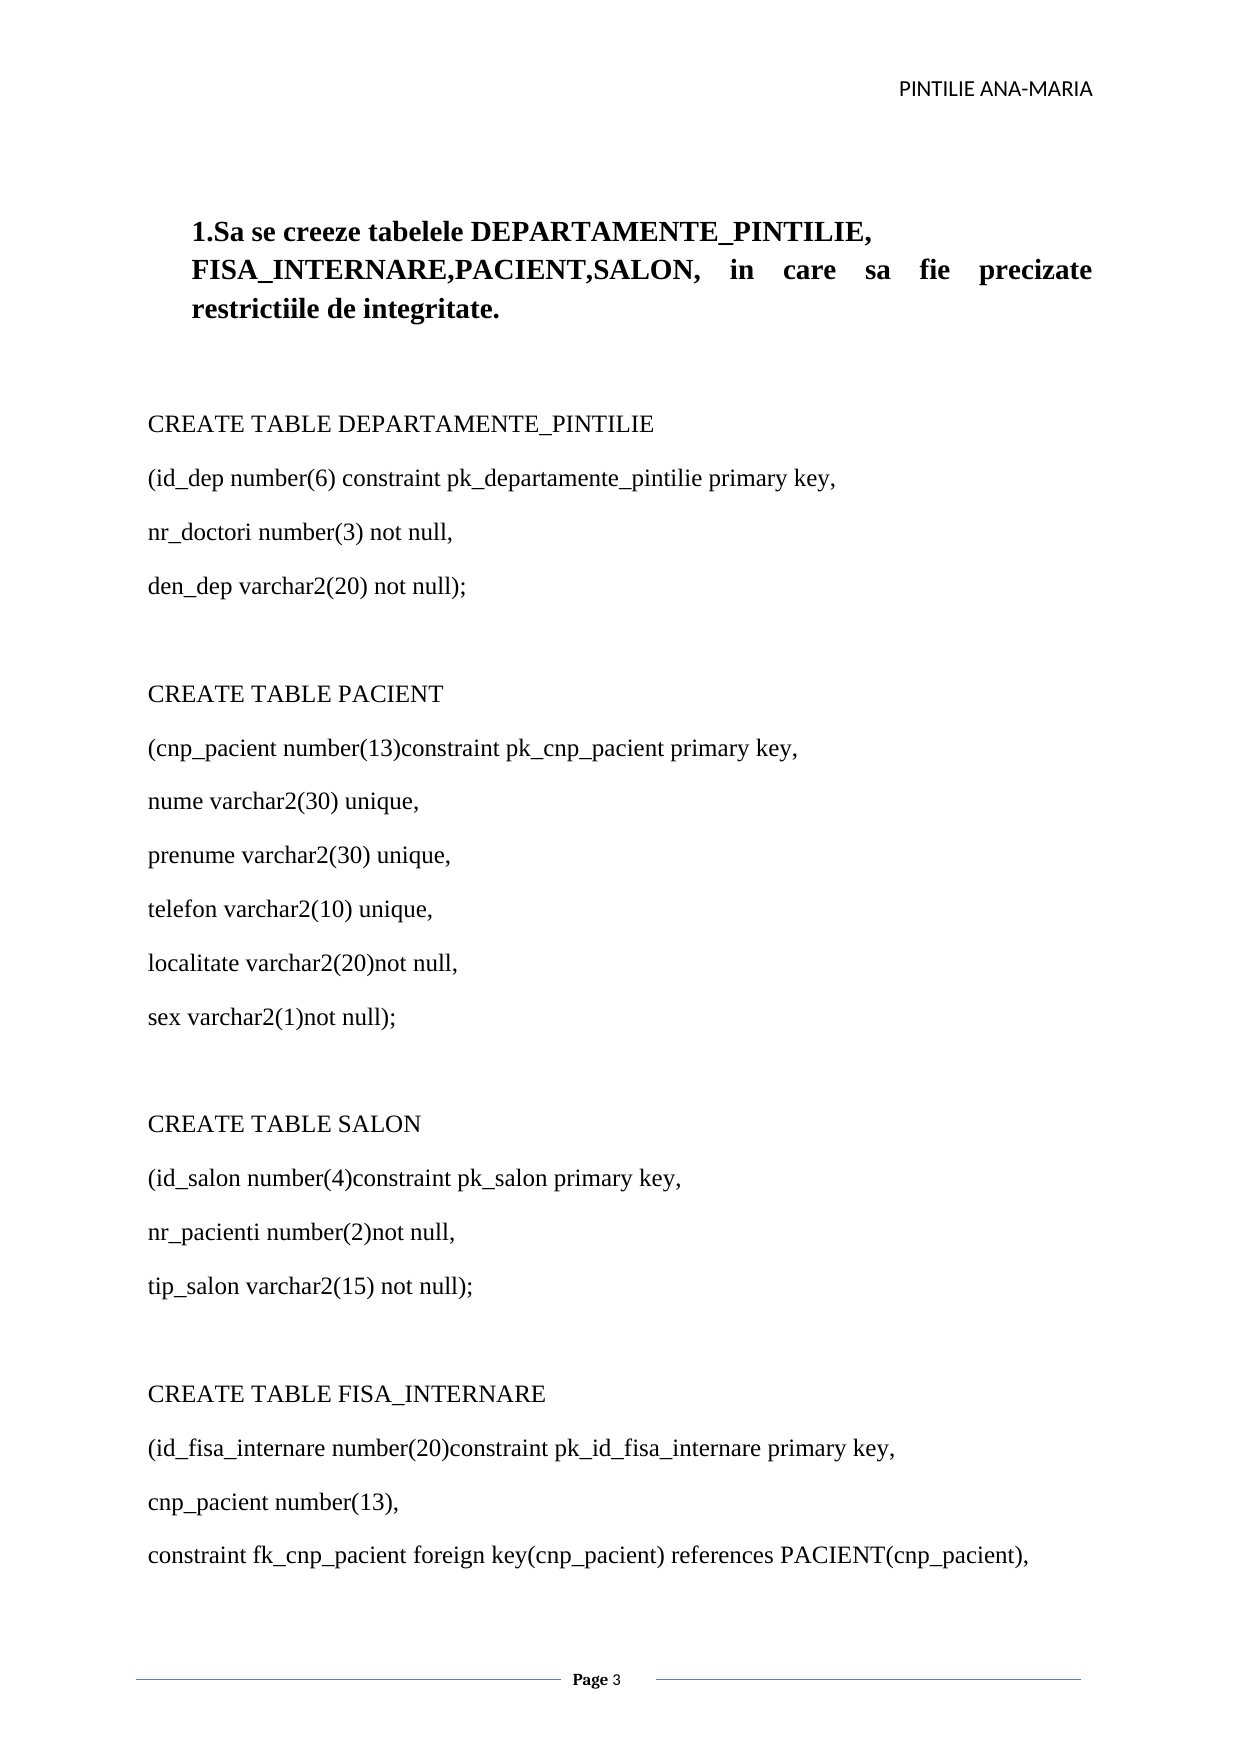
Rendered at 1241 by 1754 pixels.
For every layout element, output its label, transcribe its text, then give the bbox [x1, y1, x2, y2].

text CREATE TABLE SALON [148, 1109, 1093, 1138]
text sex varchar2(1)not null); [148, 1002, 1093, 1031]
text den_dep varchar2(20) not null); [148, 571, 1093, 600]
text cnp_pacient number(13), [148, 1487, 1093, 1515]
text (id_fisa_internare number(20)constraint pk_id_fisa_internare primary key, [148, 1433, 1093, 1461]
text (id_salon number(4)constraint pk_salon primary key, [148, 1163, 1093, 1192]
text localitate varchar2(20)not null, [148, 948, 1093, 977]
text constraint fk_cnp_pacient foreign key(cnp_pacient) references PACIENT(cnp_pacient), [148, 1540, 1093, 1569]
list FISA_INTERNARE,PACIENT,SALON, in care sa fie precizate restrictiile de integritate. [191, 252, 1093, 324]
text tip_salon varchar2(15) not null); [148, 1271, 1093, 1300]
text prenume varchar2(30) unique, [148, 840, 1093, 869]
text telefon varchar2(10) unique, [148, 894, 1093, 923]
text nr_pacienti number(2)not null, [148, 1217, 1093, 1246]
text CREATE TABLE PACIENT [148, 679, 1093, 707]
text CREATE TABLE DEPARTAMENTE_PINTILIE [148, 409, 1093, 438]
text nr_doctori number(3) not null, [148, 517, 1093, 546]
text nume varchar2(30) unique, [148, 786, 1093, 815]
text CREATE TABLE FISA_INTERNARE [148, 1379, 1093, 1408]
text (cnp_pacient number(13)constraint pk_cnp_pacient primary key, [148, 733, 1093, 761]
list 1.Sa se creeze tabelele DEPARTAMENTE_PINTILIE, [191, 214, 1093, 247]
text (id_dep number(6) constraint pk_departamente_pintilie primary key, [148, 463, 1093, 492]
